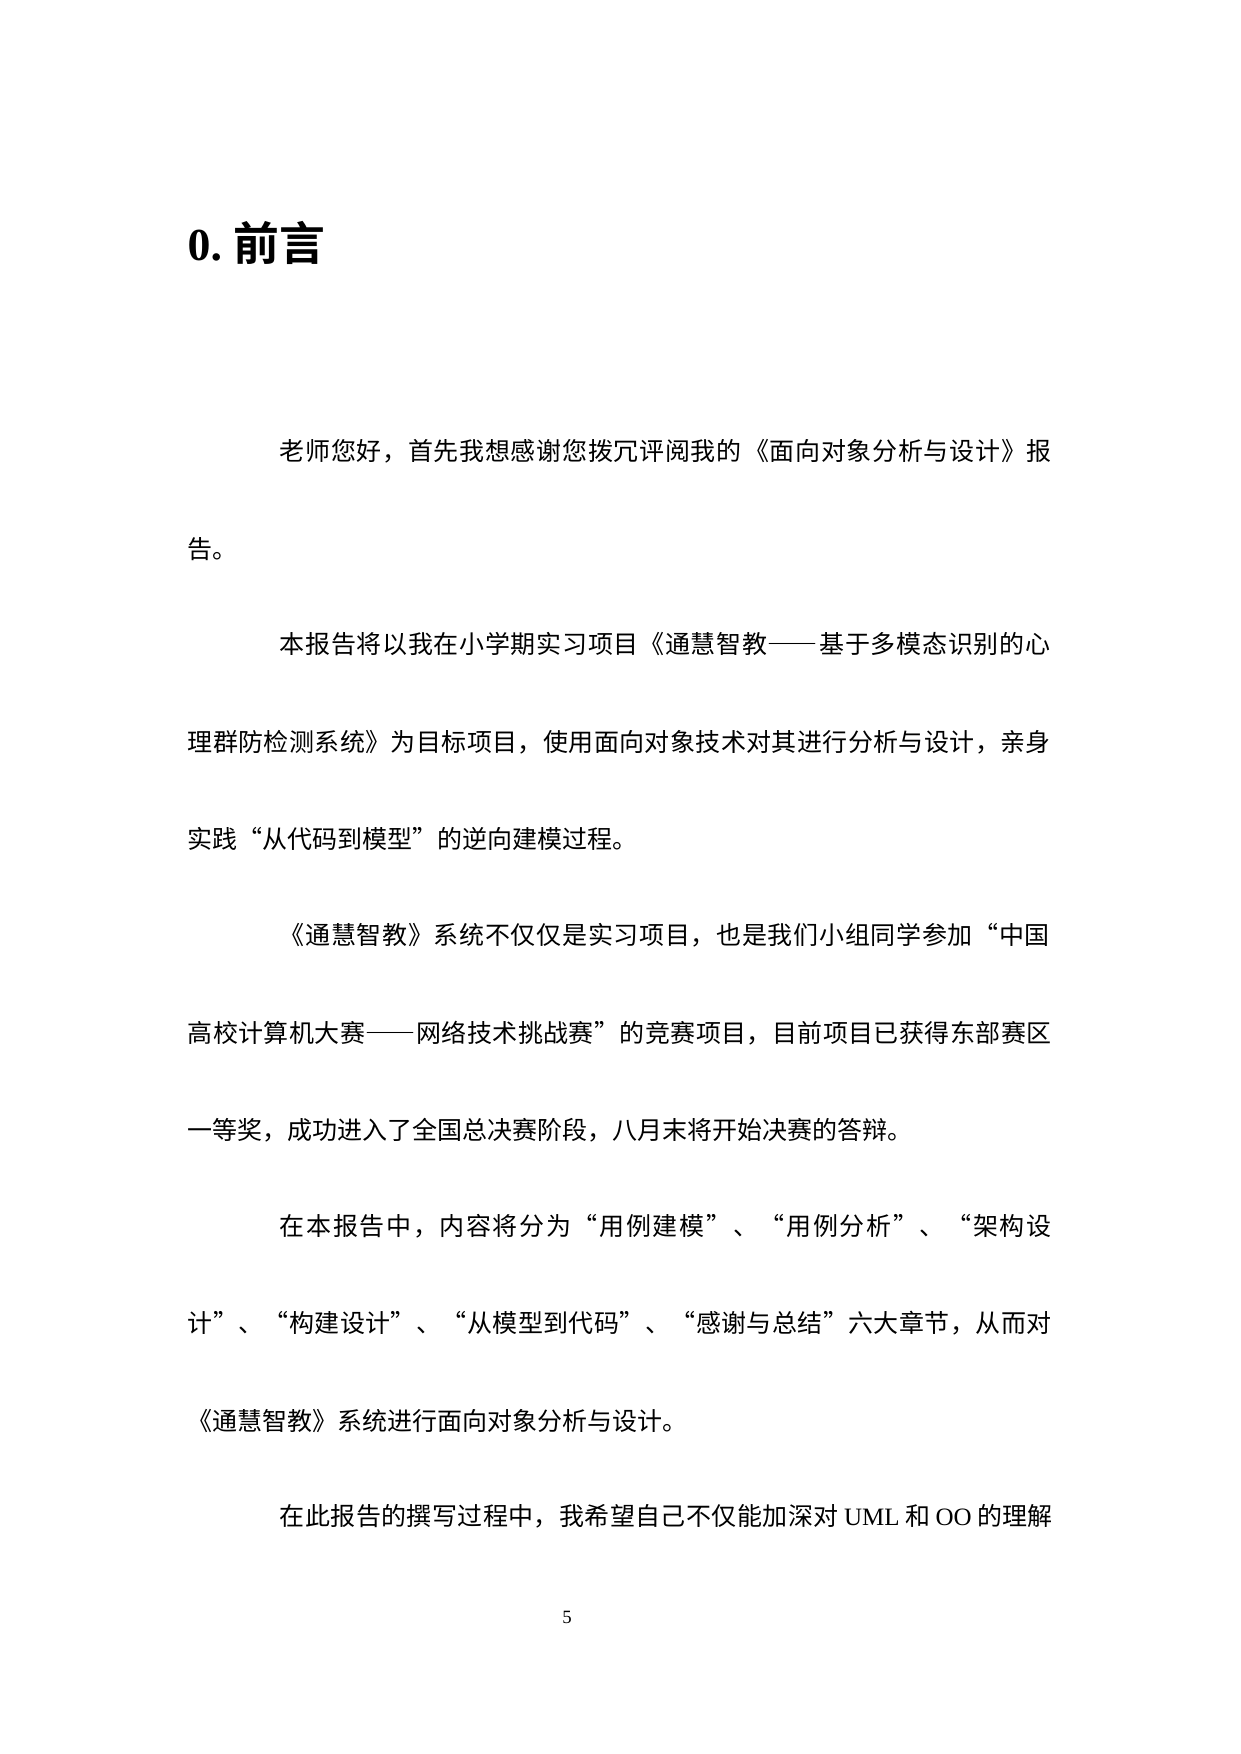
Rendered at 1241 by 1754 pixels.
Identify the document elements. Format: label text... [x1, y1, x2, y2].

text 本报告将以我在小学期实习项目《通慧智教——基于多模态识别的心理群防检测系统》为目标项目，使用面向对象技术对其进行分析与设计，亲身实践“从代码到模型”的逆向建模过程。 [187, 611, 1053, 871]
subtitle 0. 前言 [187, 192, 1053, 289]
text 《通慧智教》系统不仅仅是实习项目，也是我们小组同学参加“中国高校计算机大赛——网络技术挑战赛”的竞赛项目，目前项目已获得东部赛区一等奖，成功进入了全国总决赛阶段，八月末将开始决赛的答辩。 [187, 901, 1053, 1161]
text 老师您好，首先我想感谢您拨冗评阅我的《面向对象分析与设计》报告。 [187, 417, 1053, 580]
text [187, 1482, 1053, 1547]
text 在本报告中，内容将分为“用例建模”、“用例分析”、“架构设计”、“构建设计”、“从模型到代码”、“感谢与总结”六大章节，从而对《通慧智教》系统进行面向对象分析与设计。 [187, 1192, 1053, 1452]
